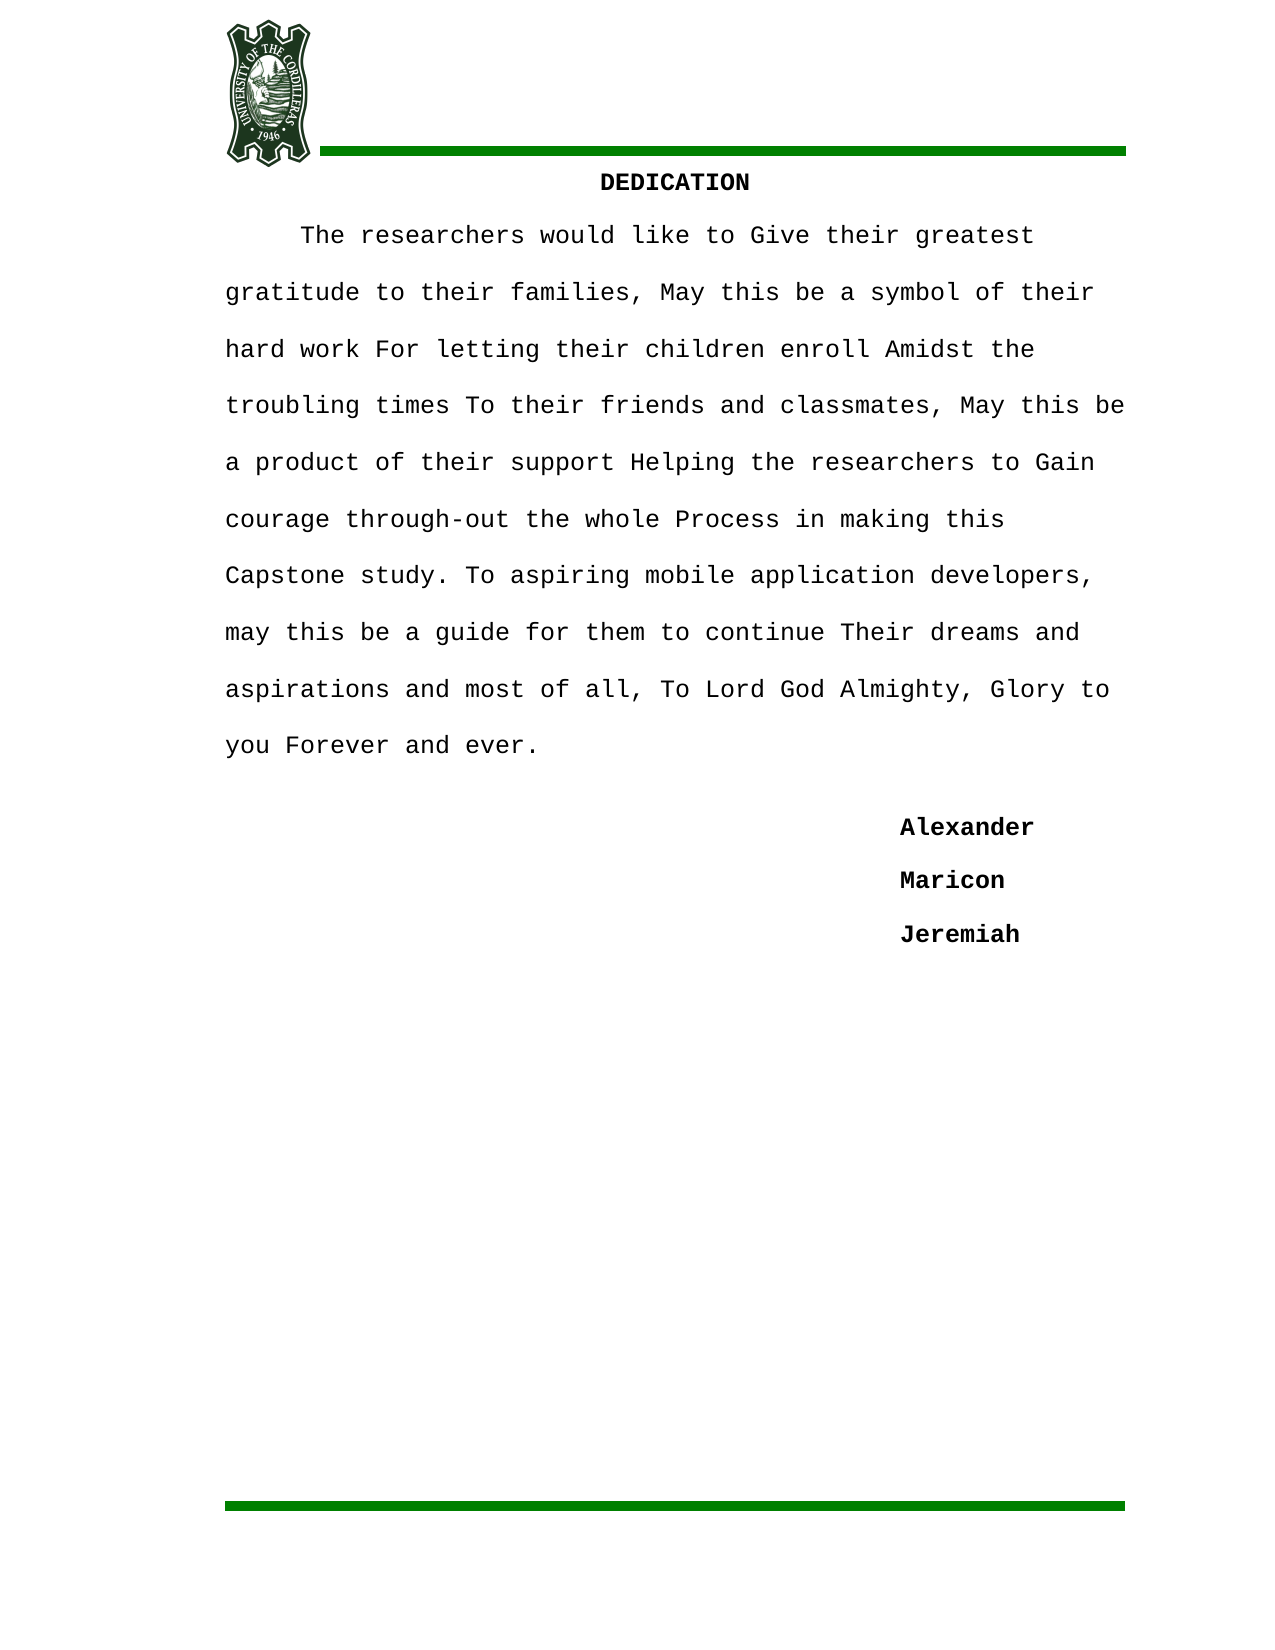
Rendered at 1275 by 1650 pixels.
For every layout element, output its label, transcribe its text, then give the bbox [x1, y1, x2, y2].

text DEDICATION [225, 169, 1125, 198]
picture [225, 19, 312, 170]
text Alexander [225, 814, 1125, 843]
text Jeremiah [225, 921, 1125, 949]
text The researchers would like to Give their greatest gratitude to their families, May this be a symbol of their hard work For letting their children enroll Amidst the troubling times To their friends and classmates, May this be a product of their support Helping the researchers to Gain courage through-out the whole Process in making this Capstone study. To aspiring mobile application developers, may this be a guide for them to continue Their dreams and aspirations and most of all, To Lord God Almighty, Glory to you Forever and ever. [225, 223, 1125, 761]
text Maricon [825, 868, 1125, 896]
